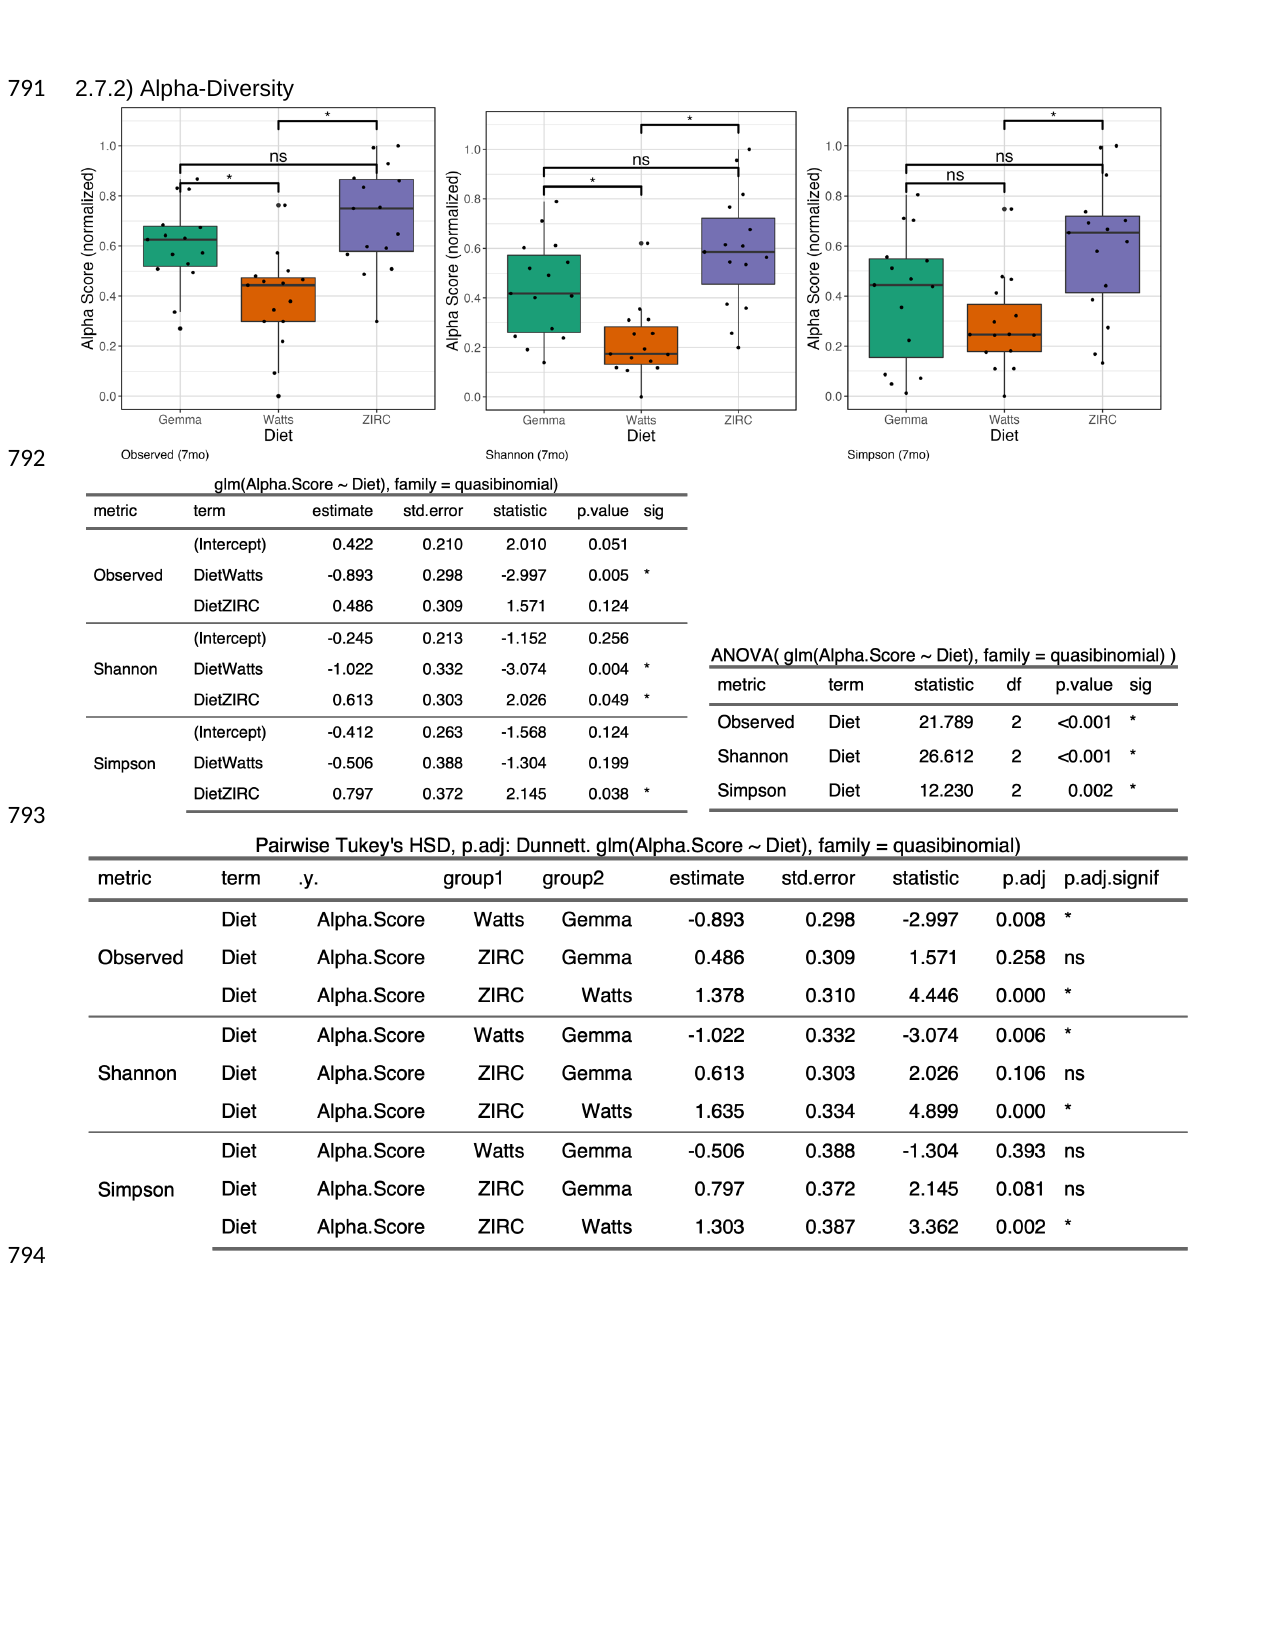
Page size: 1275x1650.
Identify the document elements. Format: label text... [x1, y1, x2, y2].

text 2.7.2) Alpha-Diversity [75, 75, 1200, 101]
picture [75, 101, 1200, 1264]
